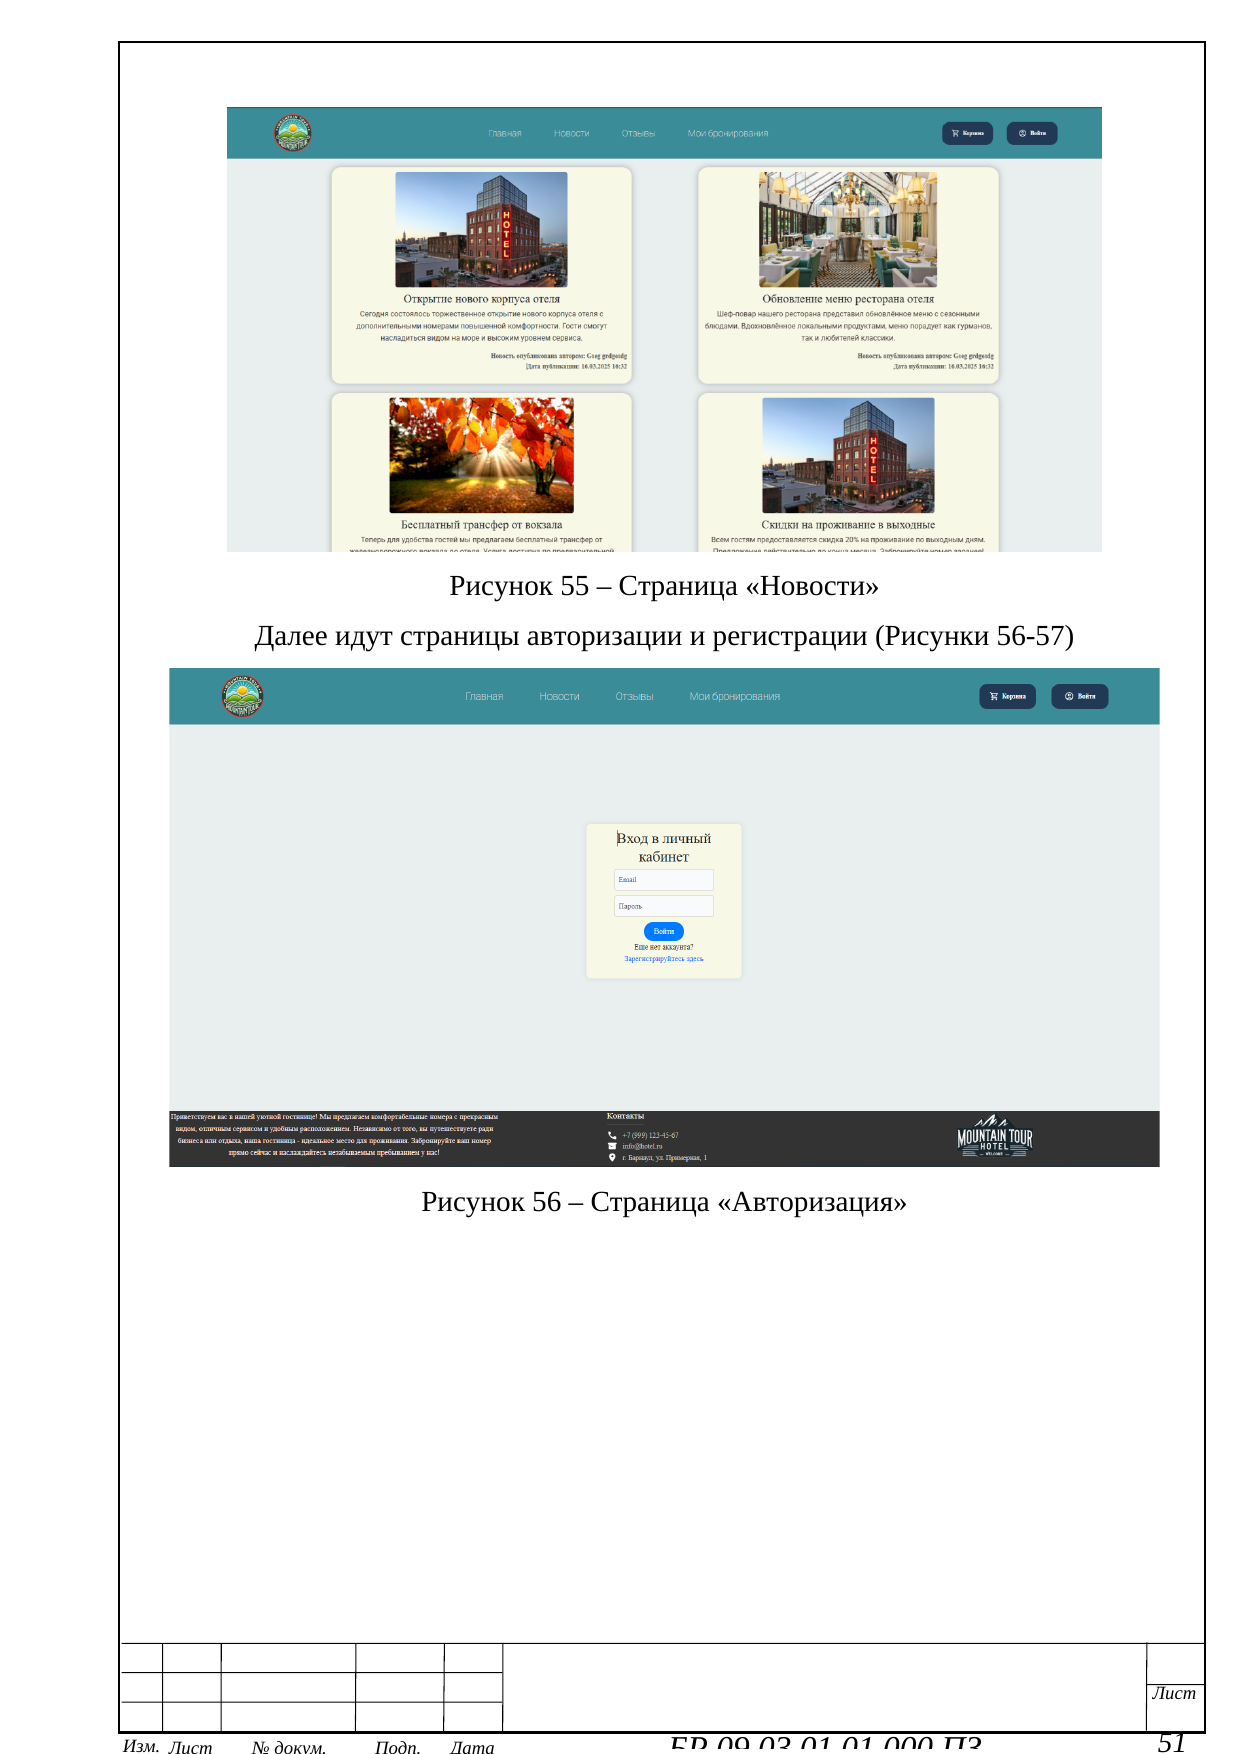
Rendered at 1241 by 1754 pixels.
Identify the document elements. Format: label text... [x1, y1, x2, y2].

picture [227, 107, 1102, 552]
text Рисунок 56 – Страница «Авторизация» [148, 1184, 1181, 1217]
text Рисунок 55 – Страница «Новости» [148, 568, 1181, 602]
text Далее идут страницы авторизации и регистрации (Рисунки 56-57) [148, 618, 1181, 652]
picture [169, 668, 1160, 1167]
